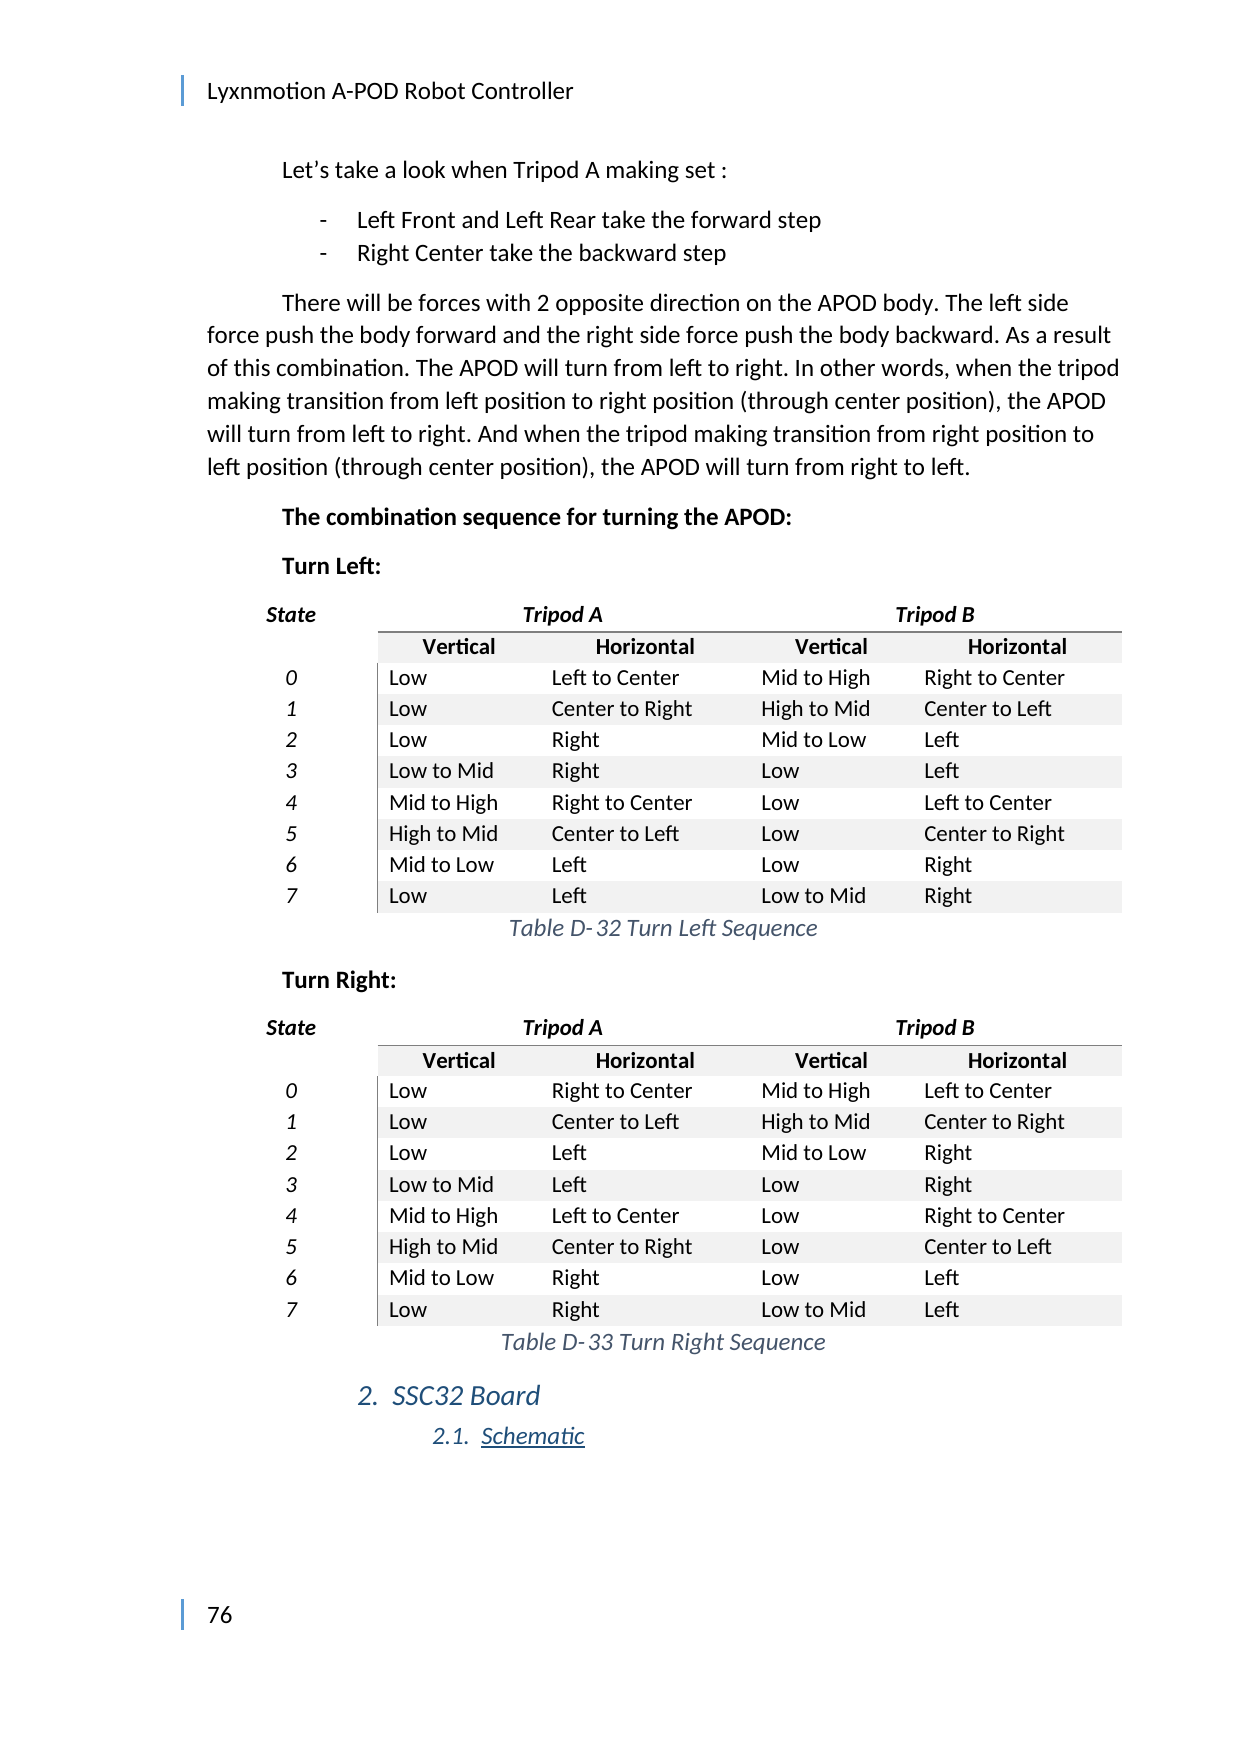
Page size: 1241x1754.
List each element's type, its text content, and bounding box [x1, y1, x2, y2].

table_cell Low [378, 1107, 540, 1138]
table_cell Left [540, 881, 750, 913]
table_header Tripod B [750, 600, 1122, 631]
table_cell Left to Center [540, 663, 750, 694]
table_cell Low [378, 1139, 540, 1170]
table_cell 1 [207, 1107, 377, 1138]
table_cell Center to Right [540, 694, 750, 725]
table_cell High to Mid [378, 819, 540, 850]
table_cell Low [378, 694, 540, 725]
table_cell Low to Mid [750, 881, 913, 913]
text Table - Turn Right Sequence [207, 1326, 1122, 1357]
table_cell Mid to High [378, 788, 540, 819]
table_cell Horizontal [540, 633, 750, 663]
table_cell 5 [207, 1232, 377, 1263]
table_cell Left [540, 1170, 750, 1201]
list Left Front and Left Rear take the forward step [319, 204, 1122, 235]
table_cell Horizontal [913, 1046, 1122, 1076]
table_cell High to Mid [750, 694, 913, 725]
subtitle SSC32 Board [357, 1377, 1122, 1413]
table_header Tripod B [750, 1014, 1122, 1045]
table_cell Right [540, 725, 750, 756]
table_cell Left to Center [540, 1201, 750, 1232]
table_cell 7 [207, 881, 377, 913]
table_cell 2 [207, 725, 377, 756]
table_cell Vertical [750, 1046, 913, 1076]
table_cell Center to Left [540, 1107, 750, 1138]
table_cell Low [750, 1232, 913, 1263]
table_cell Left [540, 850, 750, 881]
list Right Center take the backward step [319, 237, 1122, 268]
table_cell Low [750, 1201, 913, 1232]
table_cell Low to Mid [378, 1170, 540, 1201]
table_cell 5 [207, 819, 377, 850]
table_cell Horizontal [913, 633, 1122, 663]
table_cell 0 [207, 1076, 377, 1107]
table_cell Low [750, 1170, 913, 1201]
table_cell Center to Right [913, 819, 1122, 850]
table_cell Right [540, 1295, 750, 1326]
table_cell Vertical [750, 633, 913, 663]
table_cell Center to Left [913, 1232, 1122, 1263]
table_cell Left [913, 1264, 1122, 1295]
table_cell Mid to Low [750, 725, 913, 756]
table_cell Low [378, 663, 540, 694]
table_cell Left [913, 1295, 1122, 1326]
table_cell Mid to Low [378, 850, 540, 881]
table_cell Right [913, 1170, 1122, 1201]
text Turn Right: [207, 964, 1122, 994]
table_cell 4 [207, 788, 377, 819]
table_cell Center to Right [540, 1232, 750, 1263]
table_header Tripod A [378, 600, 750, 631]
text Turn Left: [207, 551, 1122, 581]
table_cell Low [378, 881, 540, 913]
table_cell Low [378, 1295, 540, 1326]
table_cell Right [913, 1139, 1122, 1170]
table_cell Mid to High [750, 663, 913, 694]
table_cell Right [540, 1264, 750, 1295]
table_cell Low [378, 1076, 540, 1107]
table_cell Horizontal [540, 1046, 750, 1076]
table_cell Left to Center [913, 1076, 1122, 1107]
table_cell 3 [207, 756, 377, 788]
table_cell Low [750, 788, 913, 819]
table_cell Right [913, 850, 1122, 881]
table_cell 0 [207, 663, 377, 694]
table_header State [207, 600, 378, 663]
table_cell Low [750, 756, 913, 788]
table_cell Low to Mid [378, 756, 540, 788]
text There will be forces with 2 opposite direction on the APOD body. The left side force push the body forward and the right side force push the body backward. As a result of this combination. The APOD will turn from left to right. In other words, when the tripod making transition from left position to right position (through center position), the APOD will turn from left to right. And when the tripod making transition from right position to left position (through center position), the APOD will turn from right to left. [207, 287, 1122, 482]
table_cell Low [750, 850, 913, 881]
table_cell 7 [207, 1295, 377, 1326]
text Table - Turn Left Sequence [207, 913, 1122, 943]
table_header Tripod A [378, 1014, 750, 1045]
table_cell Right [540, 756, 750, 788]
table_cell Left [913, 725, 1122, 756]
table_cell Low [750, 819, 913, 850]
table_cell 3 [207, 1170, 377, 1201]
table_cell Mid to Low [750, 1139, 913, 1170]
table_cell Low to Mid [750, 1295, 913, 1326]
table_cell Left [913, 756, 1122, 788]
table_cell Left [540, 1139, 750, 1170]
table_cell Right [913, 881, 1122, 913]
table_cell Center to Left [913, 694, 1122, 725]
table_cell Center to Right [913, 1107, 1122, 1138]
table_header State [207, 1014, 378, 1076]
table_cell High to Mid [750, 1107, 913, 1138]
table_cell Vertical [378, 633, 540, 663]
table_cell 6 [207, 850, 377, 881]
table_cell Left to Center [913, 788, 1122, 819]
table_cell Vertical [378, 1046, 540, 1076]
table_cell 4 [207, 1201, 377, 1232]
table_cell 6 [207, 1264, 377, 1295]
table_cell Low [750, 1264, 913, 1295]
table_cell Mid to High [378, 1201, 540, 1232]
table_cell Mid to Low [378, 1264, 540, 1295]
table_cell 2 [207, 1139, 377, 1170]
table_cell Center to Left [540, 819, 750, 850]
table_cell Right to Center [913, 1201, 1122, 1232]
table_cell Low [378, 725, 540, 756]
table_cell 1 [207, 694, 377, 725]
text Let’s take a look when Tripod A making set : [207, 155, 1122, 185]
table_cell Right to Center [540, 788, 750, 819]
table_cell Right to Center [540, 1076, 750, 1107]
table_cell Mid to High [750, 1076, 913, 1107]
table_cell Right to Center [913, 663, 1122, 694]
table_cell High to Mid [378, 1232, 540, 1263]
text The combination sequence for turning the APOD: [207, 501, 1122, 531]
subtitle Schematic [432, 1420, 1122, 1451]
